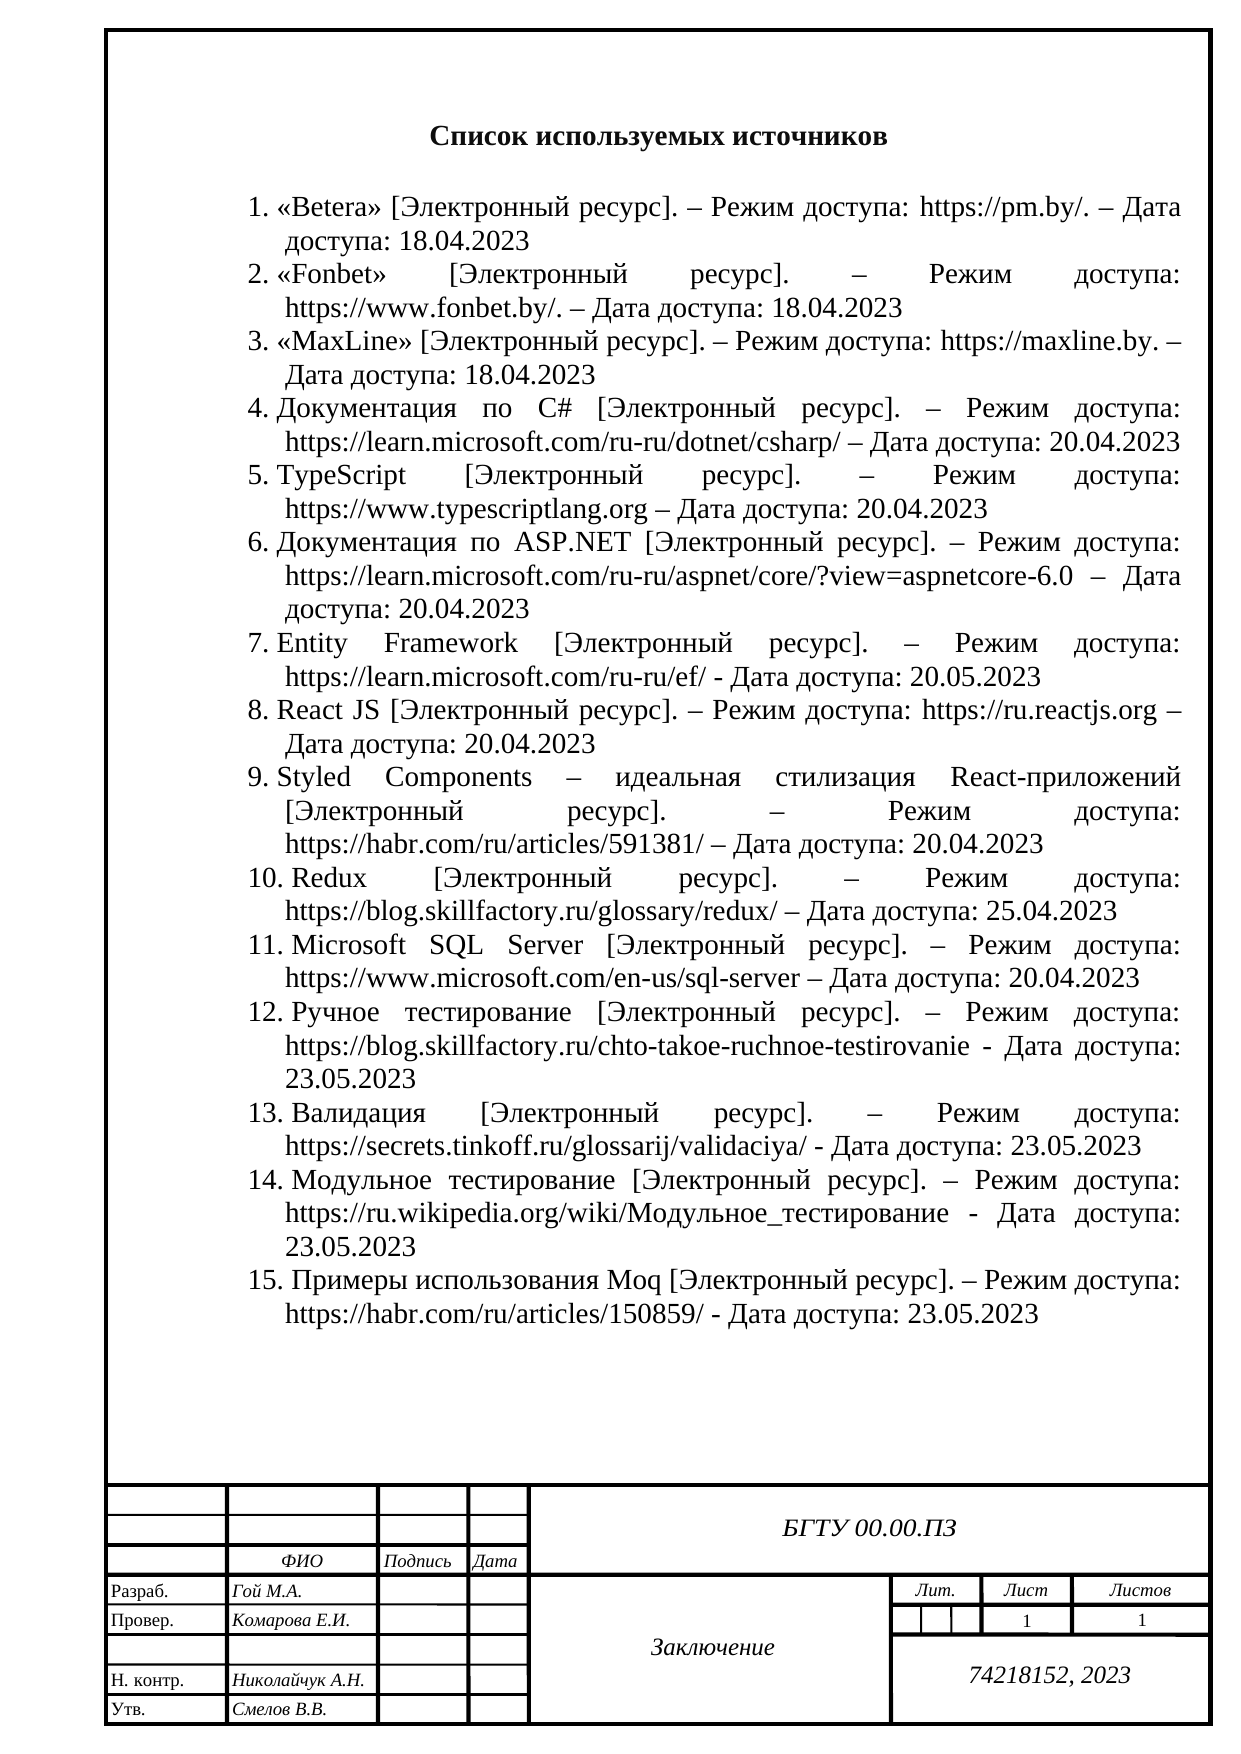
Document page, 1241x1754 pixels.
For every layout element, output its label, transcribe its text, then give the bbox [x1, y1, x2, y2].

text React JS [Электронный ресурс]. – Режим доступа: https://ru.reactjs.org – Дата доступа: 20.04.2023 [247, 692, 1181, 759]
text Модульное тестирование [Электронный ресурс]. – Режим доступа: https://ru.wikipedia.org/wiki/Модульное_тестирование - Дата доступа: 23.05.2023 [247, 1162, 1181, 1262]
text Redux [Электронный ресурс]. – Режим доступа: https://blog.skillfactory.ru/glossary/redux/ – Дата доступа: 25.04.2023 [247, 860, 1181, 927]
text TypeScript [Электронный ресурс]. – Режим доступа: https://www.typescriptlang.org – Дата доступа: 20.04.2023 [247, 457, 1181, 524]
text «MaxLine» [Электронный ресурс]. – Режим доступа: https://maxline.by. – Дата доступа: 18.04.2023 [247, 323, 1181, 390]
text «Betera» [Электронный ресурс]. – Режим доступа: https://pm.by/. – Дата доступа: 18.04.2023 [247, 189, 1181, 256]
text Entity Framework [Электронный ресурс]. – Режим доступа: https://learn.microsoft.com/ru-ru/ef/ - Дата доступа: 20.05.2023 [247, 625, 1181, 692]
text «Fonbet» [Электронный ресурс]. – Режим доступа: https://www.fonbet.by/. – Дата доступа: 18.04.2023 [247, 256, 1181, 323]
text Microsoft SQL Server [Электронный ресурс]. – Режим доступа: https://www.microsoft.com/en-us/sql-server – Дата доступа: 20.04.2023 [247, 927, 1181, 994]
text Документация по ASP.NET [Электронный ресурс]. – Режим доступа: https://learn.microsoft.com/ru-ru/aspnet/core/?view=aspnetcore-6.0 – Дата доступа: 20.04.2023 [247, 524, 1181, 625]
text Примеры использования Moq [Электронный ресурс]. – Режим доступа: https://habr.com/ru/articles/150859/ - Дата доступа: 23.05.2023 [247, 1262, 1181, 1329]
text Styled Components – идеальная стилизация React-приложений [Электронный ресурс]. – Режим доступа: https://habr.com/ru/articles/591381/ – Дата доступа: 20.04.2023 [247, 759, 1181, 860]
text Список используемых источников [136, 118, 1181, 152]
text Ручное тестирование [Электронный ресурс]. – Режим доступа: https://blog.skillfactory.ru/chto-takoe-ruchnoe-testirovanie - Дата доступа: 23.05.2023 [247, 994, 1181, 1095]
text Валидация [Электронный ресурс]. – Режим доступа: https://secrets.tinkoff.ru/glossarij/validaciya/ - Дата доступа: 23.05.2023 [247, 1095, 1181, 1162]
text Документация по C# [Электронный ресурс]. – Режим доступа: https://learn.microsoft.com/ru-ru/dotnet/csharp/ – Дата доступа: 20.04.2023 [247, 390, 1181, 457]
